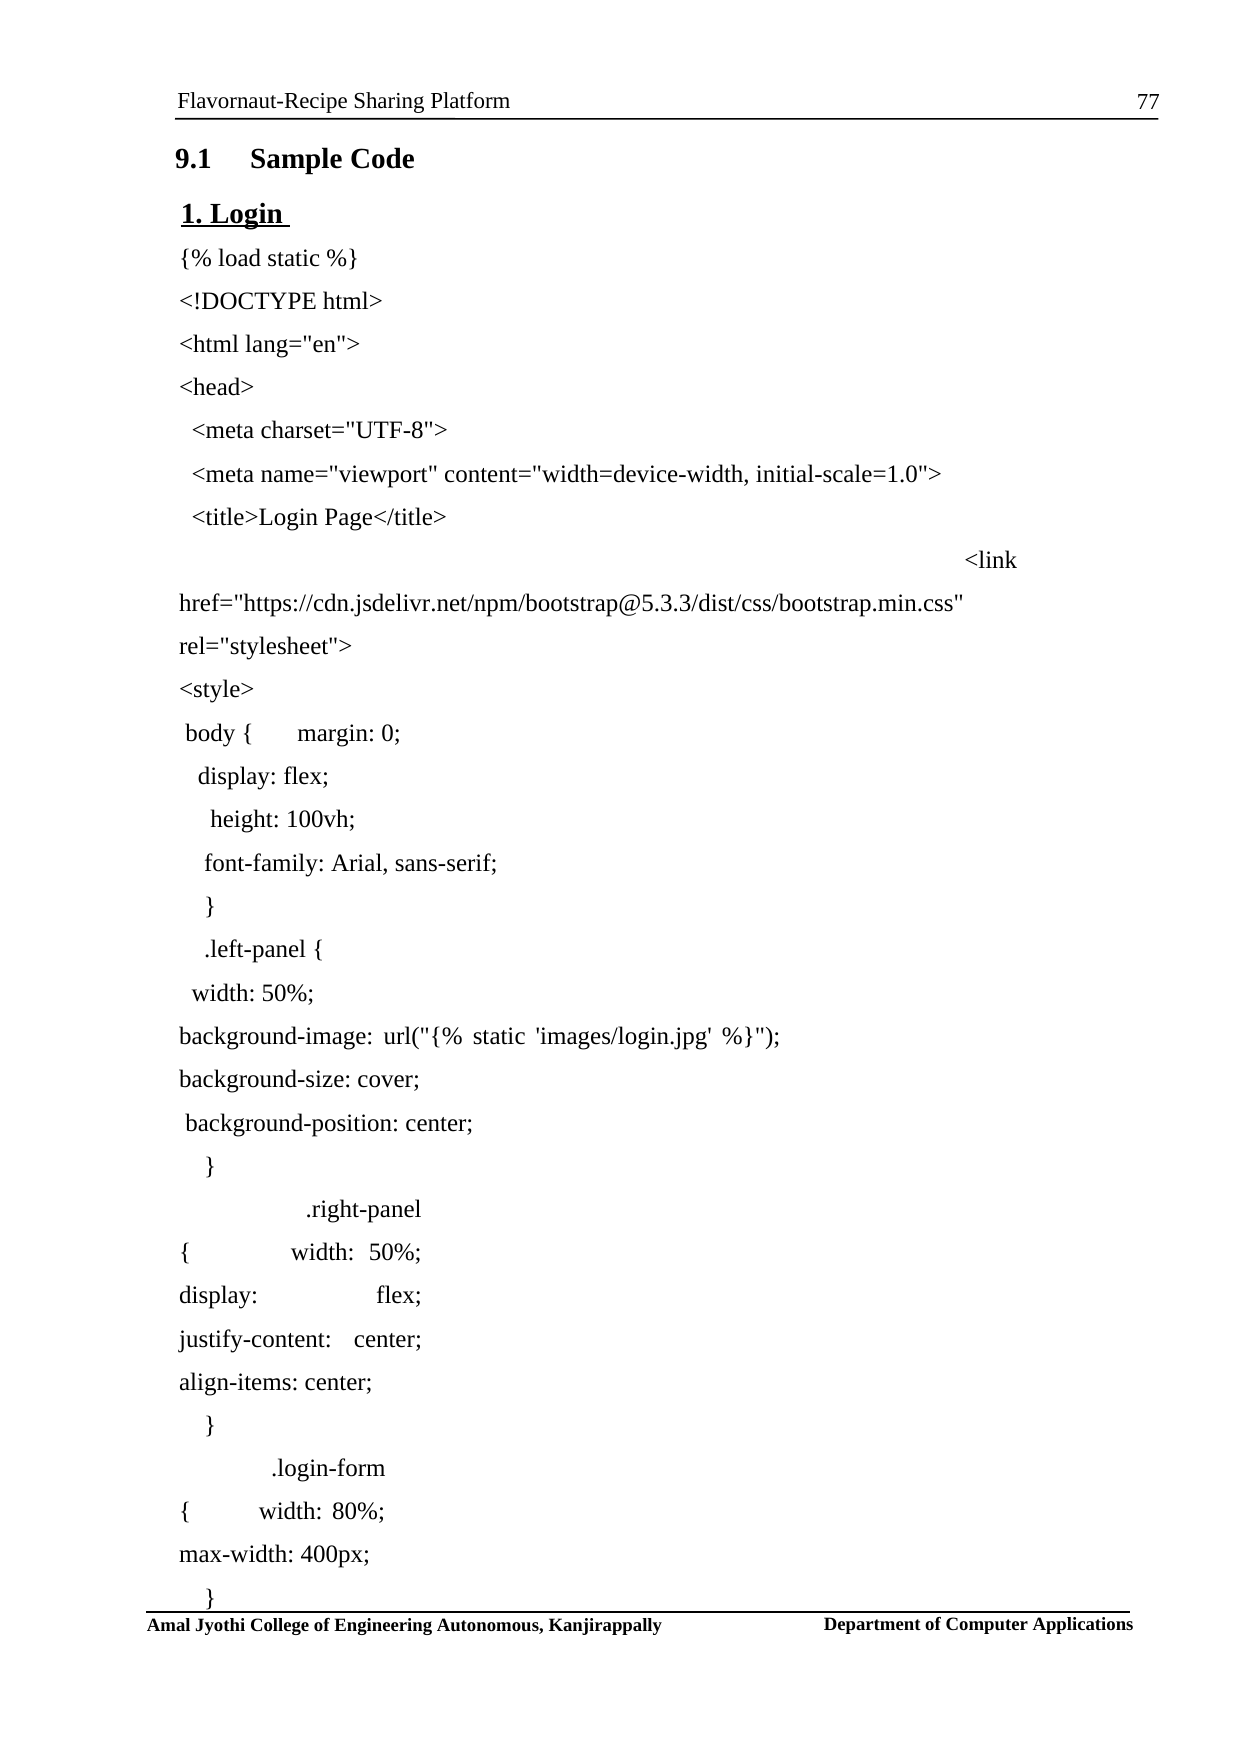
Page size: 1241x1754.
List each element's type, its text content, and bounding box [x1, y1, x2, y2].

text } [179, 891, 1162, 920]
text <meta charset="UTF-8"> [179, 416, 1162, 444]
text display: flex; [179, 761, 1017, 790]
text <html lang="en"> [179, 329, 1162, 358]
subtitle 1. Login [181, 196, 1162, 230]
text body { margin: 0; [179, 718, 1017, 747]
text <meta name="viewport" content="width=device-width, initial-scale=1.0"> [179, 459, 1162, 487]
text {% load static %} [179, 243, 1162, 272]
text .left-panel { [179, 934, 781, 963]
text <link href="https://cdn.jsdelivr.net/npm/bootstrap@5.3.3/dist/css/bootstrap.min.css" rel="stylesheet"> [179, 545, 1017, 660]
text .right-panel { width: 50%; display: flex; justify-content: center; align-items: center; [179, 1194, 422, 1396]
text <head> [179, 372, 1162, 401]
text } [179, 1583, 1162, 1612]
text .login-form { width: 80%; max-width: 400px; [179, 1453, 386, 1568]
text <!DOCTYPE html> [179, 286, 1162, 315]
text font-family: Arial, sans-serif; [179, 848, 1017, 877]
text } [179, 1151, 1162, 1180]
text <title>Login Page</title> [179, 502, 1162, 531]
text } [179, 1410, 1162, 1439]
text width: 50%; [179, 978, 781, 1006]
text <style> [179, 674, 1017, 703]
text background-position: center; [179, 1108, 781, 1136]
subtitle Sample Code [175, 142, 1162, 175]
text background-image: url("{% static 'images/login.jpg' %}"); background-size: cover; [179, 1021, 781, 1093]
text height: 100vh; [179, 804, 1017, 833]
